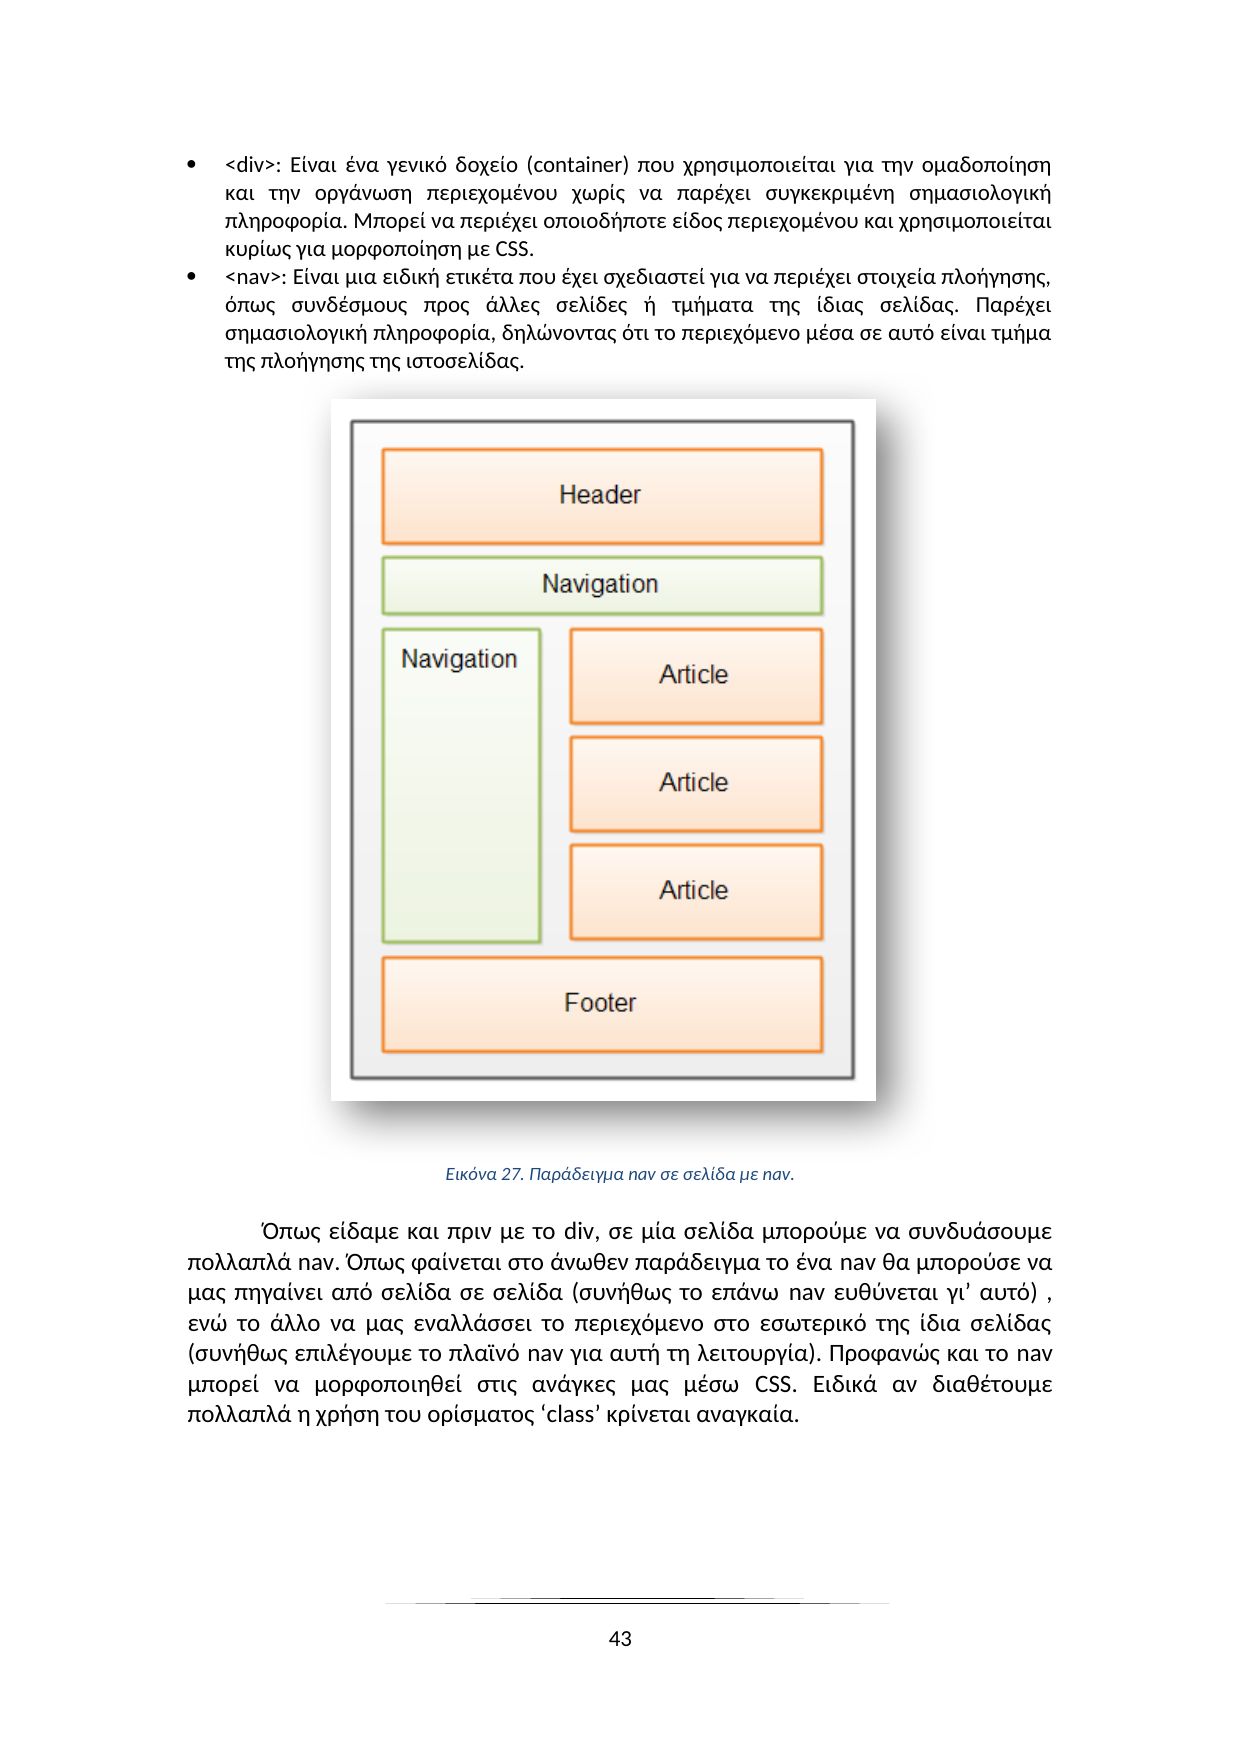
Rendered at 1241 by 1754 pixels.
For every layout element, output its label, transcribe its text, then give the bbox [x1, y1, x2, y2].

picture [331, 399, 876, 1101]
text Όπως είδαμε και πριν με το div, σε μία σελίδα μπορούμε να συνδυάσουμε πολλαπλά nav. Όπως φαίνεται στο άνωθεν παράδειγμα το ένα nav θα μπορούσε να μας πηγαίνει από σελίδα σε σελίδα (συνήθως το επάνω nav ευθύνεται γι’ αυτό) , ενώ το άλλο να μας εναλλάσσει το περιεχόμενο στο εσωτερικό της ίδια σελίδας (συνήθως επιλέγουμε το πλαϊνό nav για αυτή τη λειτουργία). Προφανώς και το nav μπορεί να μορφοποιηθεί στις ανάγκες μας μέσω CSS. Ειδικά αν διαθέτουμε πολλαπλά η χρήση του ορίσματος ‘class’ κρίνεται αναγκαία. [187, 1215, 1053, 1429]
list <nav>: Είναι μια ειδική ετικέτα που έχει σχεδιαστεί για να περιέχει στοιχεία πλοήγησης, όπως συνδέσμους προς άλλες σελίδες ή τμήματα της ίδιας σελίδας. Παρέχει σημασιολογική πληροφορία, δηλώνοντας ότι το περιεχόμενο μέσα σε αυτό είναι τμήμα της πλοήγησης της ιστοσελίδας. [187, 262, 1053, 374]
text Εικόνα 27. Παράδειγμα nav σε σελίδα με nav. [187, 1162, 1053, 1185]
list <div>: Είναι ένα γενικό δοχείο (container) που χρησιμοποιείται για την ομαδοποίηση και την οργάνωση περιεχομένου χωρίς να παρέχει συγκεκριμένη σημασιολογική πληροφορία. Μπορεί να περιέχει οποιοδήποτε είδος περιεχομένου και χρησιμοποιείται κυρίως για μορφοποίηση με CSS. [187, 150, 1053, 262]
